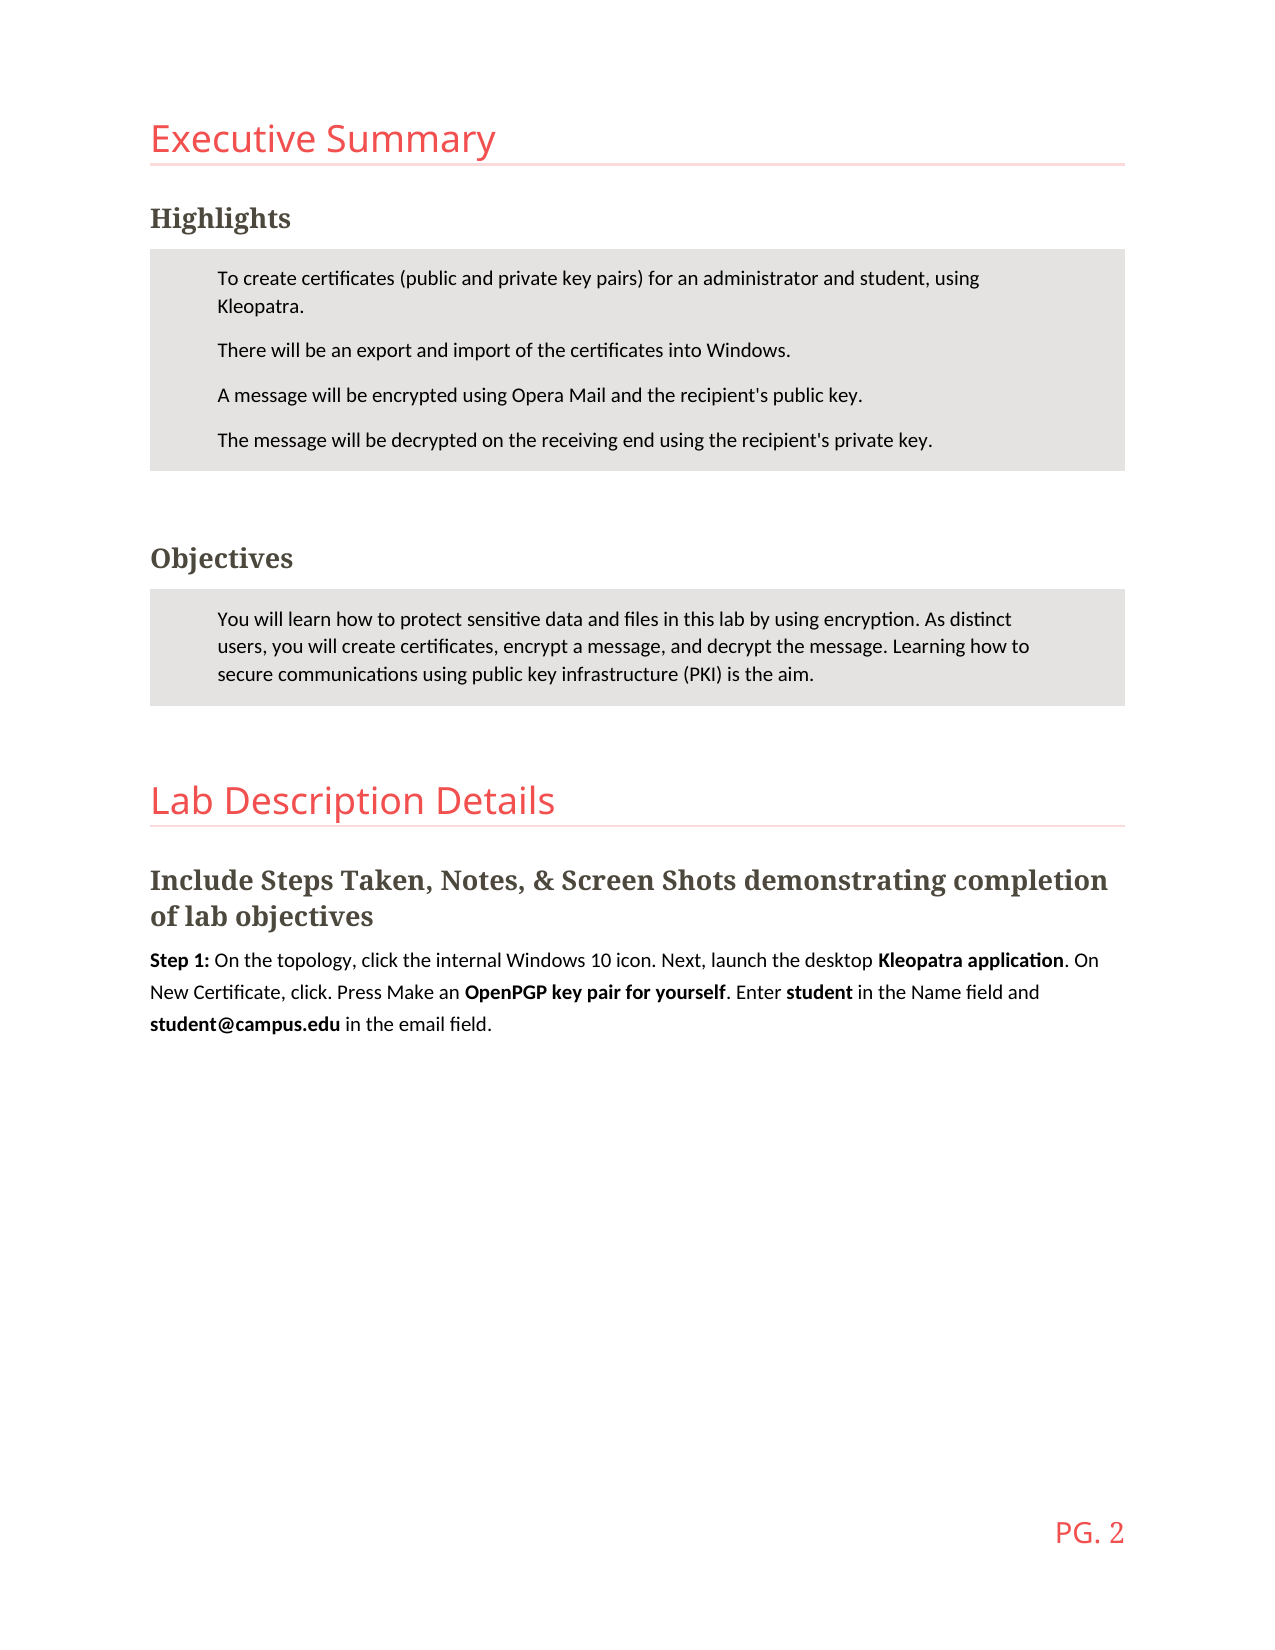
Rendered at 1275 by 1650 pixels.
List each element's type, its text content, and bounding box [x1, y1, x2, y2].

subtitle Executive Summary [150, 112, 1125, 163]
table_header You will learn how to protect sensitive data and files in this lab by using encryption. As distinct users, you will create certificates, encrypt a message, and decrypt the message. Learning how to secure communications using public key infrastructure (PKI) is the aim. [217, 589, 1125, 706]
table_header To create certificates (public and private key pairs) for an administrator and student, using Kleopatra. There will be an export and import of the certificates into Windows. A message will be encrypted using Opera Mail and the recipient's public key. The message will be decrypted on the receiving end using the recipient's private key. [217, 249, 1125, 471]
table_header [150, 249, 217, 471]
subtitle Include Steps Taken, Notes, & Screen Shots demonstrating completion of lab objectives [150, 861, 1125, 935]
table_header [150, 589, 217, 706]
subtitle Objectives [150, 540, 1125, 577]
text Step 1: On the topology, click the internal Windows 10 icon. Next, launch the desktop Kleopatra application. On New Certificate, click. Press Make an OpenPGP key pair for yourself. Enter student in the Name field and student@campus.edu in the email field. [150, 947, 1125, 1036]
subtitle Highlights [150, 199, 1125, 236]
subtitle Lab Description Details [150, 774, 1125, 825]
